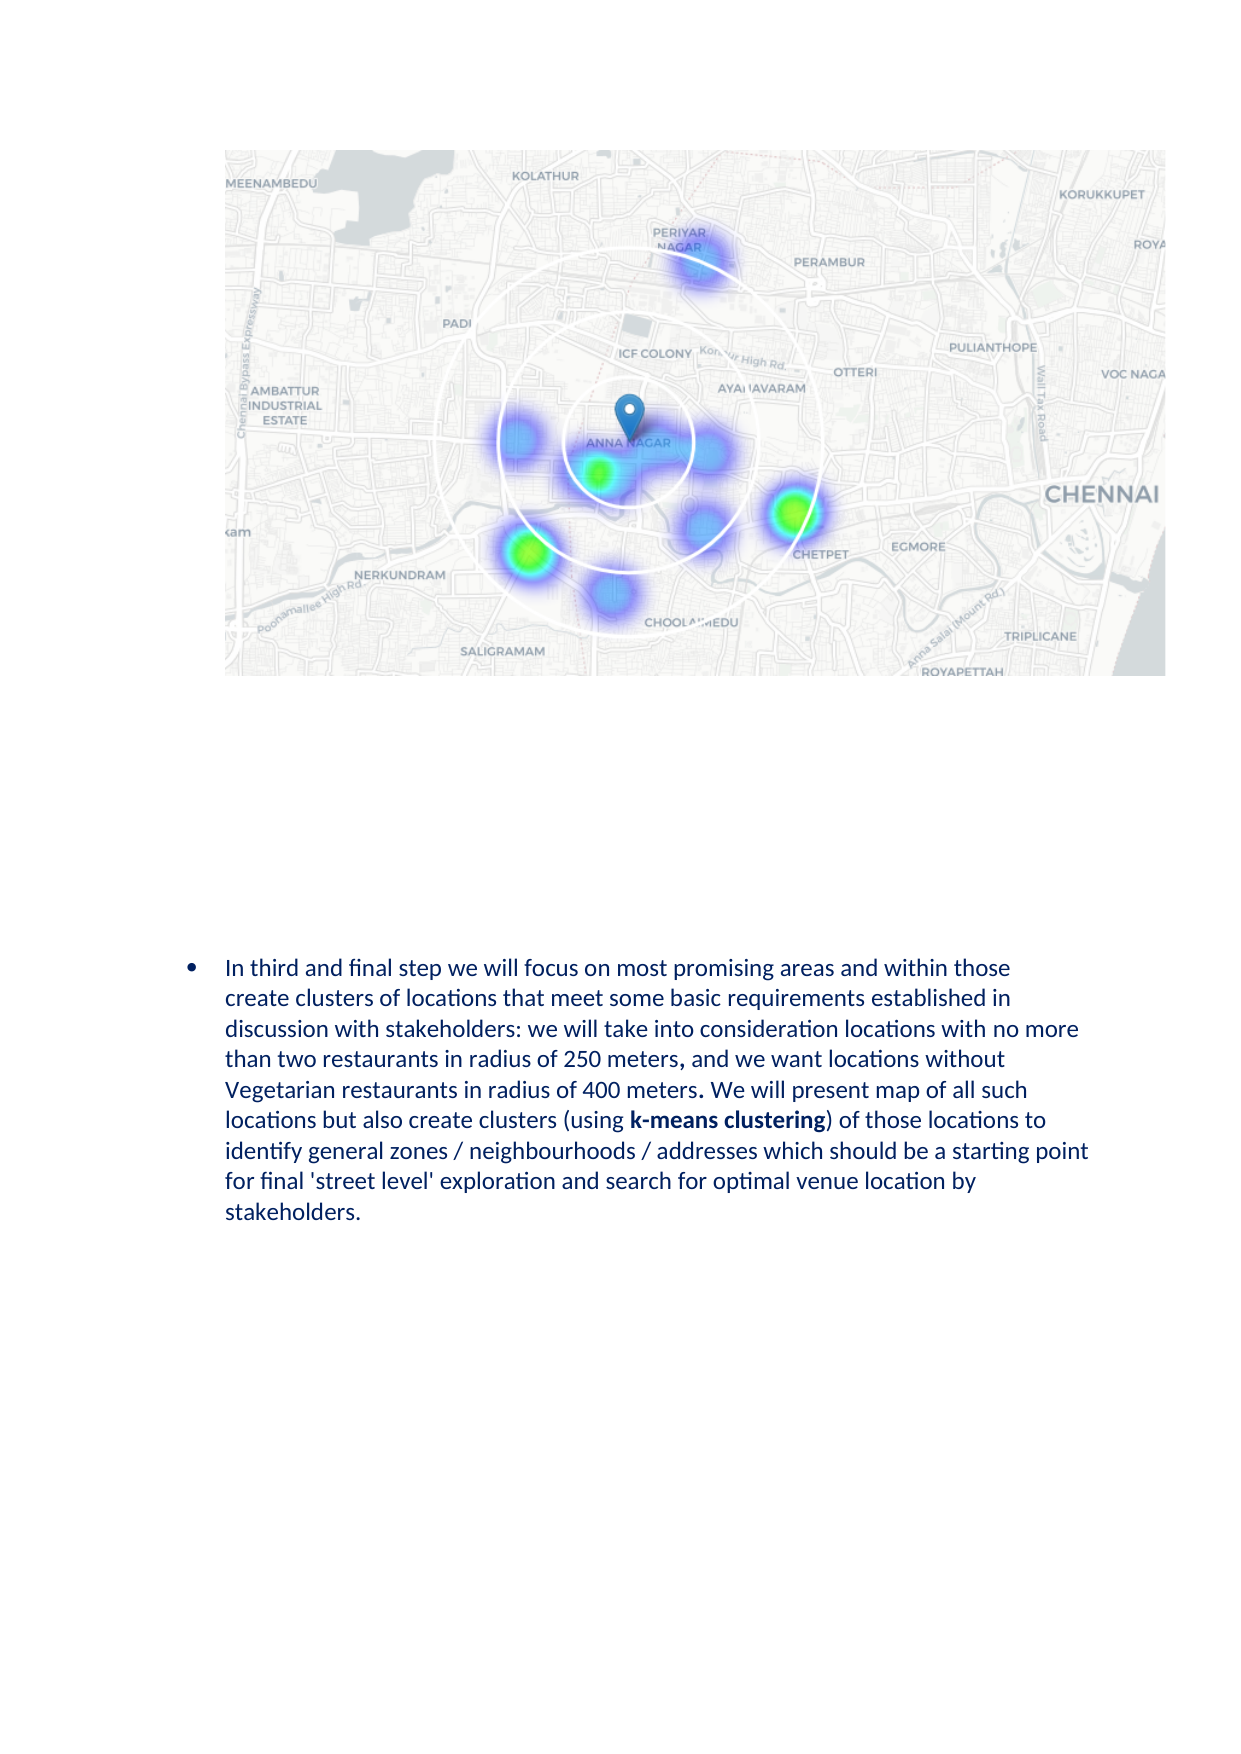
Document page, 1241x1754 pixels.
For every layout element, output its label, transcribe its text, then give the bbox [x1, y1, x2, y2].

list In third and final step we will focus on most promising areas and within those create clusters of locations that meet some basic requirements established in discussion with stakeholders: we will take into consideration locations with no more than two restaurants in radius of 250 meters, and we want locations without Vegetarian restaurants in radius of 400 meters. We will present map of all such locations but also create clusters (using k-means clustering) of those locations to identify general zones / neighbourhoods / addresses which should be a starting point for final 'street level' exploration and search for optimal venue location by stakeholders. [187, 952, 1090, 1226]
picture [225, 150, 1166, 676]
